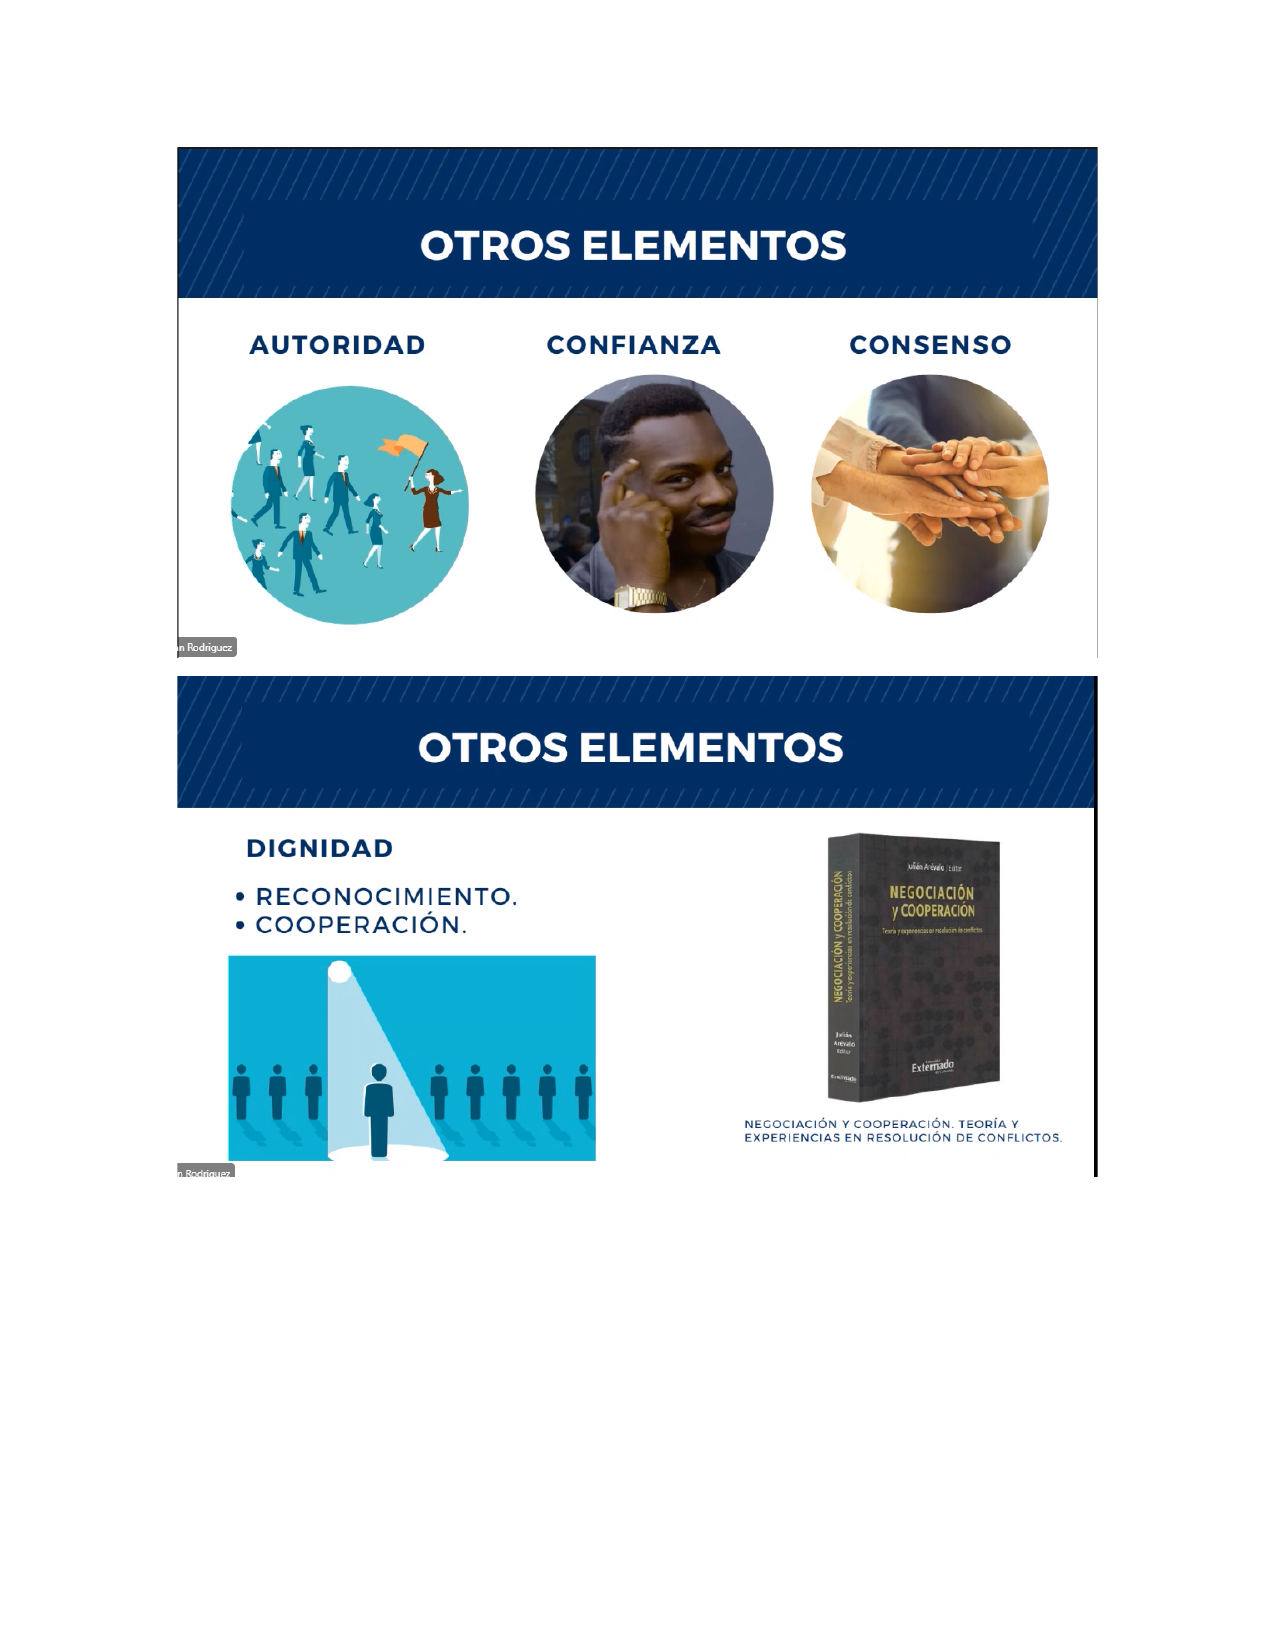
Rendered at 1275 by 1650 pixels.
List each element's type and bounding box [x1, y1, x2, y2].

picture [177, 676, 1098, 1177]
picture [177, 147, 1098, 658]
